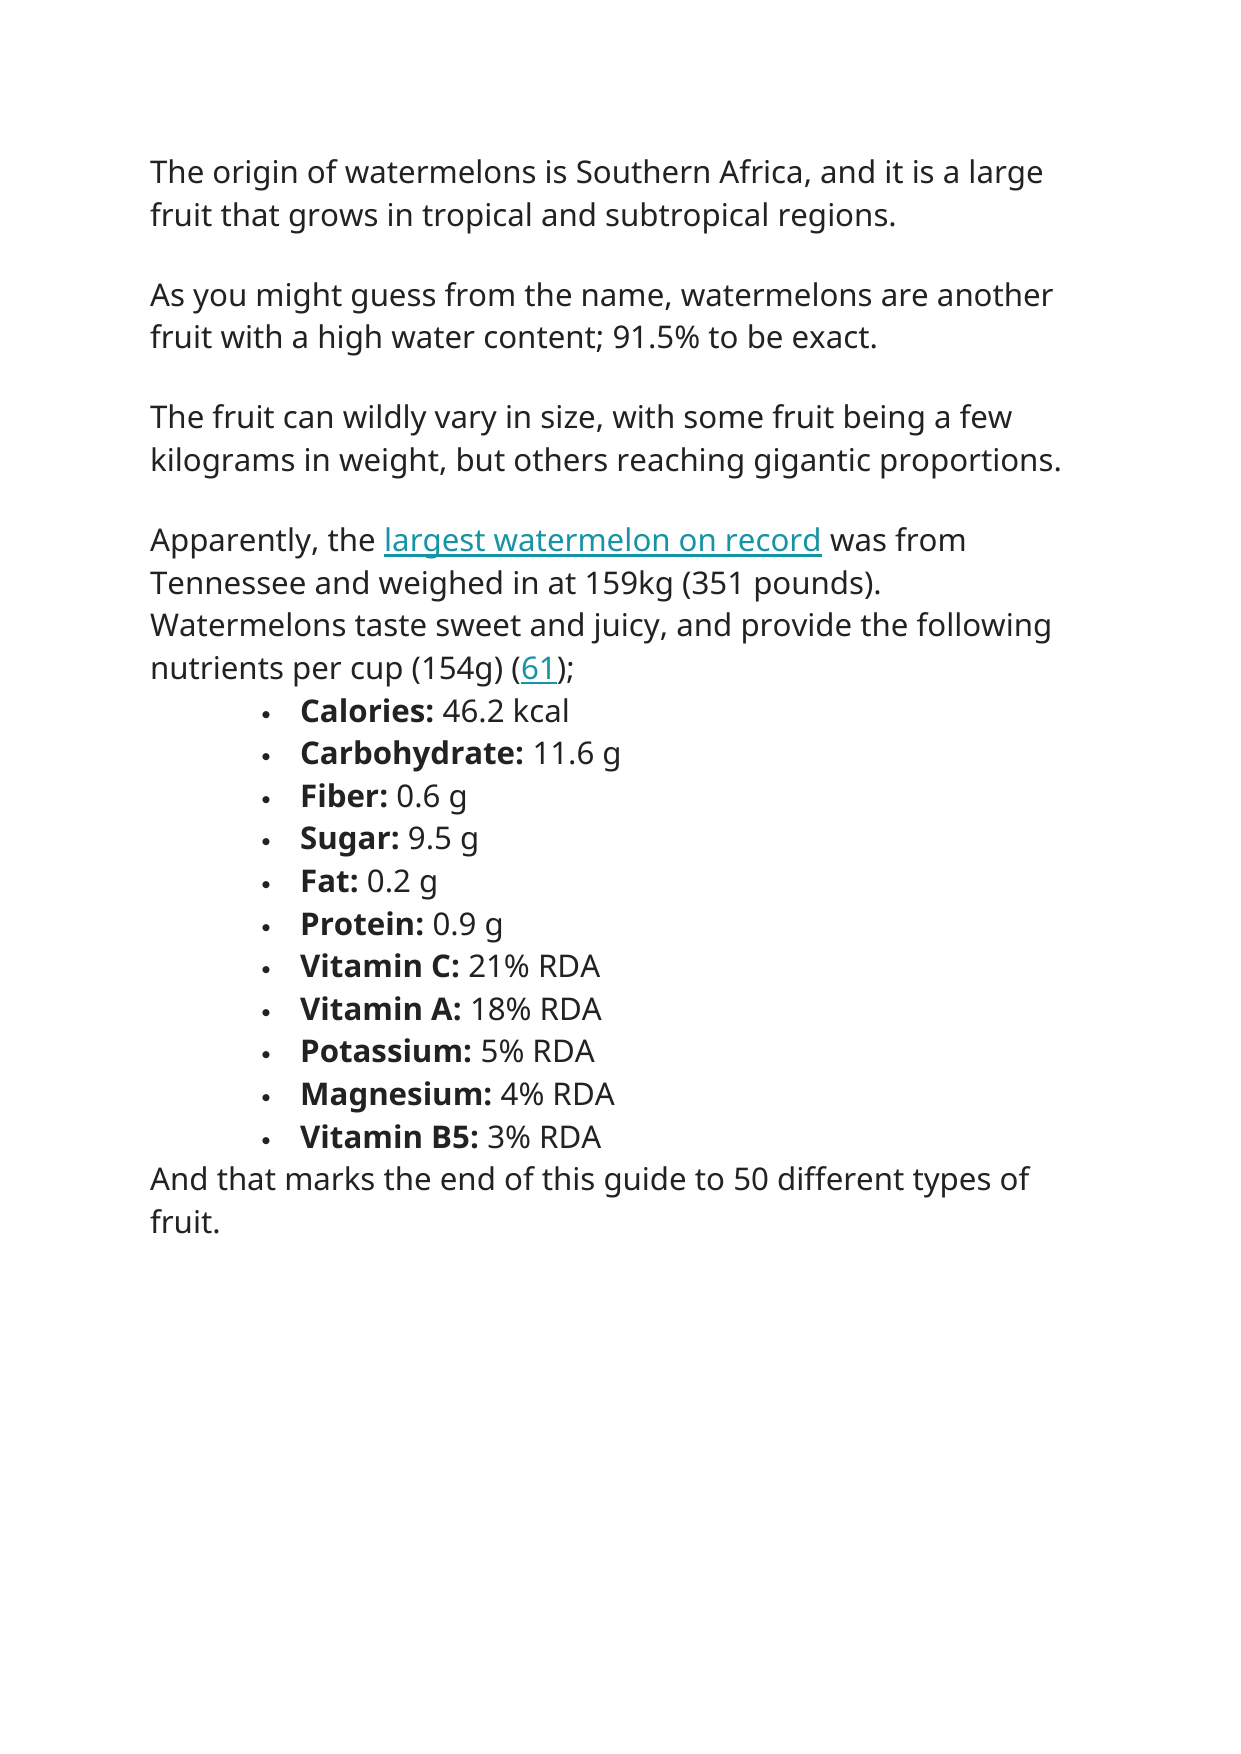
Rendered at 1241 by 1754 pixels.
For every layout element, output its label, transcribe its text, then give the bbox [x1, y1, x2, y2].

text As you might guess from the name, watermelons are another fruit with a high water content; 91.5% to be exact. [150, 273, 1090, 358]
list Calories: 46.2 kcal [262, 688, 1090, 731]
text The fruit can wildly vary in size, with some fruit being a few kilograms in weight, but others reaching gigantic proportions. [150, 395, 1090, 481]
text And that marks the end of this guide to 50 different types of fruit. [150, 1157, 1090, 1242]
list Vitamin A: 18% RDA [262, 987, 1090, 1029]
list Potassium: 5% RDA [262, 1029, 1090, 1072]
list Fat: 0.2 g [262, 859, 1090, 902]
list Protein: 0.9 g [262, 902, 1090, 944]
list Vitamin C: 21% RDA [262, 944, 1090, 987]
list Sugar: 9.5 g [262, 816, 1090, 859]
text The origin of watermelons is Southern Africa, and it is a large fruit that grows in tropical and subtropical regions. [150, 150, 1090, 235]
text Watermelons taste sweet and juicy, and provide the following nutrients per cup (154g) (61); [150, 603, 1090, 688]
list Vitamin B5: 3% RDA [262, 1114, 1090, 1157]
list Fiber: 0.6 g [262, 774, 1090, 816]
list Carbohydrate: 11.6 g [262, 731, 1090, 774]
list Magnesium: 4% RDA [262, 1072, 1090, 1114]
text Apparently, the largest watermelon on record was from Tennessee and weighed in at 159kg (351 pounds). [150, 518, 1090, 603]
